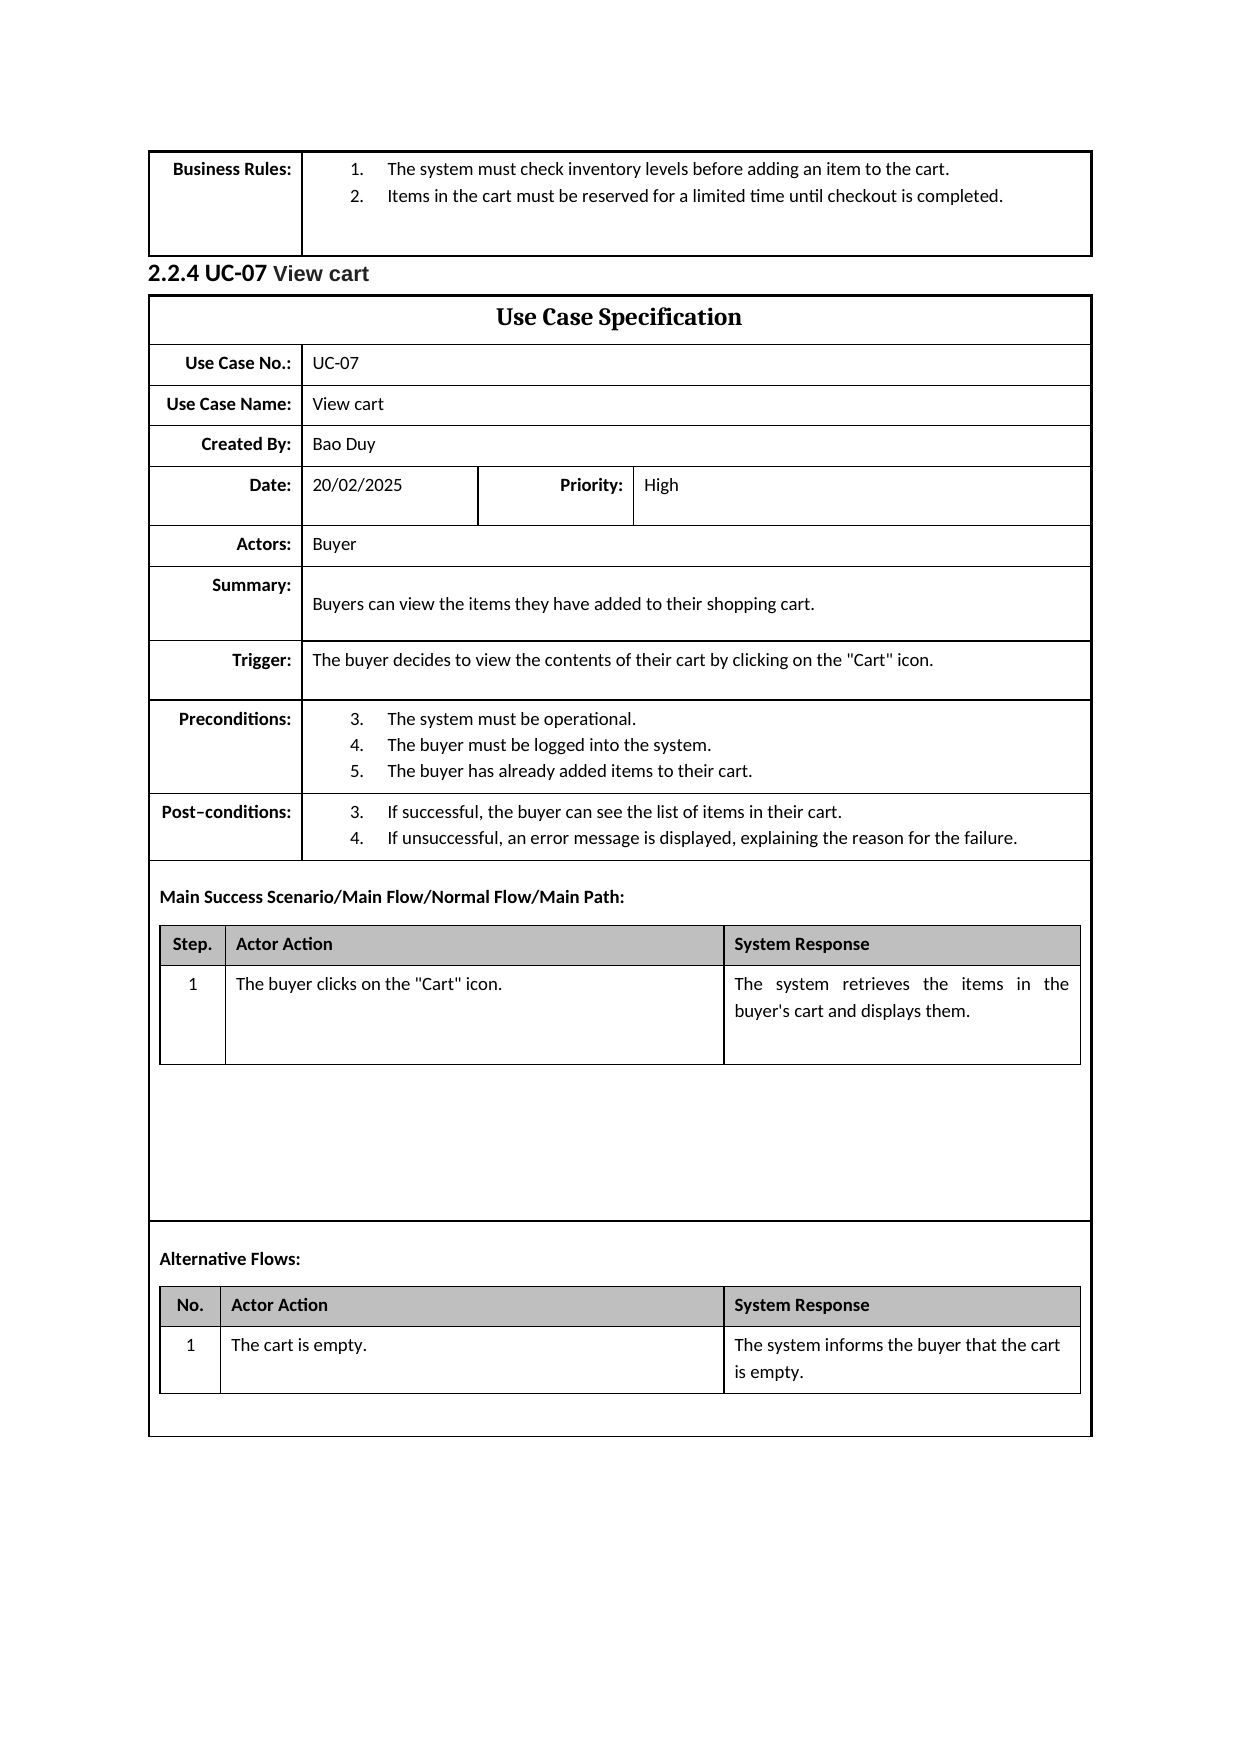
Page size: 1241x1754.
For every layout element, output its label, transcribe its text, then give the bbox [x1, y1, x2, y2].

table_cell UC-07 [303, 345, 1090, 384]
table_cell Created By: [150, 426, 301, 466]
table_cell The buyer decides to view the contents of their cart by clicking on the "Cart" icon. [303, 642, 1090, 699]
table_cell Preconditions: [150, 701, 301, 793]
table_cell 20/02/2025 [303, 467, 477, 525]
table_cell Use Case Name: [150, 386, 301, 425]
table_cell High [634, 467, 1090, 525]
table_cell Priority: [479, 467, 633, 525]
table_cell Business Rules: [150, 153, 301, 255]
table_cell Buyers can view the items they have added to their shopping cart. [303, 567, 1090, 640]
table_cell If successful, the buyer can see the list of items in their cart. If unsuccessful, an error message is displayed, explaining the reason for the failure. [303, 794, 1090, 859]
table_cell View cart [303, 386, 1090, 425]
table_cell The system must be operational. The buyer must be logged into the system. The buyer has already added items to their cart. [303, 701, 1090, 793]
table_cell Alternative Flows: [150, 1222, 1090, 1436]
table_cell Date: [150, 467, 301, 525]
table_cell Main Success Scenario/Main Flow/Normal Flow/Main Path: [150, 861, 1090, 1220]
text 2.2.4 UC-07 View cart [148, 257, 1093, 288]
table_cell The system must check inventory levels before adding an item to the cart. Items in the cart must be reserved for a limited time until checkout is completed. [303, 153, 1090, 255]
table_header Use Case Specification [150, 297, 1090, 344]
table_cell Summary: [150, 567, 301, 640]
table_cell Actors: [150, 526, 301, 566]
table_cell Use Case No.: [150, 345, 301, 384]
table_cell Post–conditions: [150, 794, 301, 859]
table_cell Bao Duy [303, 426, 1090, 466]
table_cell Trigger: [150, 641, 301, 699]
table_cell Buyer [303, 526, 1090, 566]
